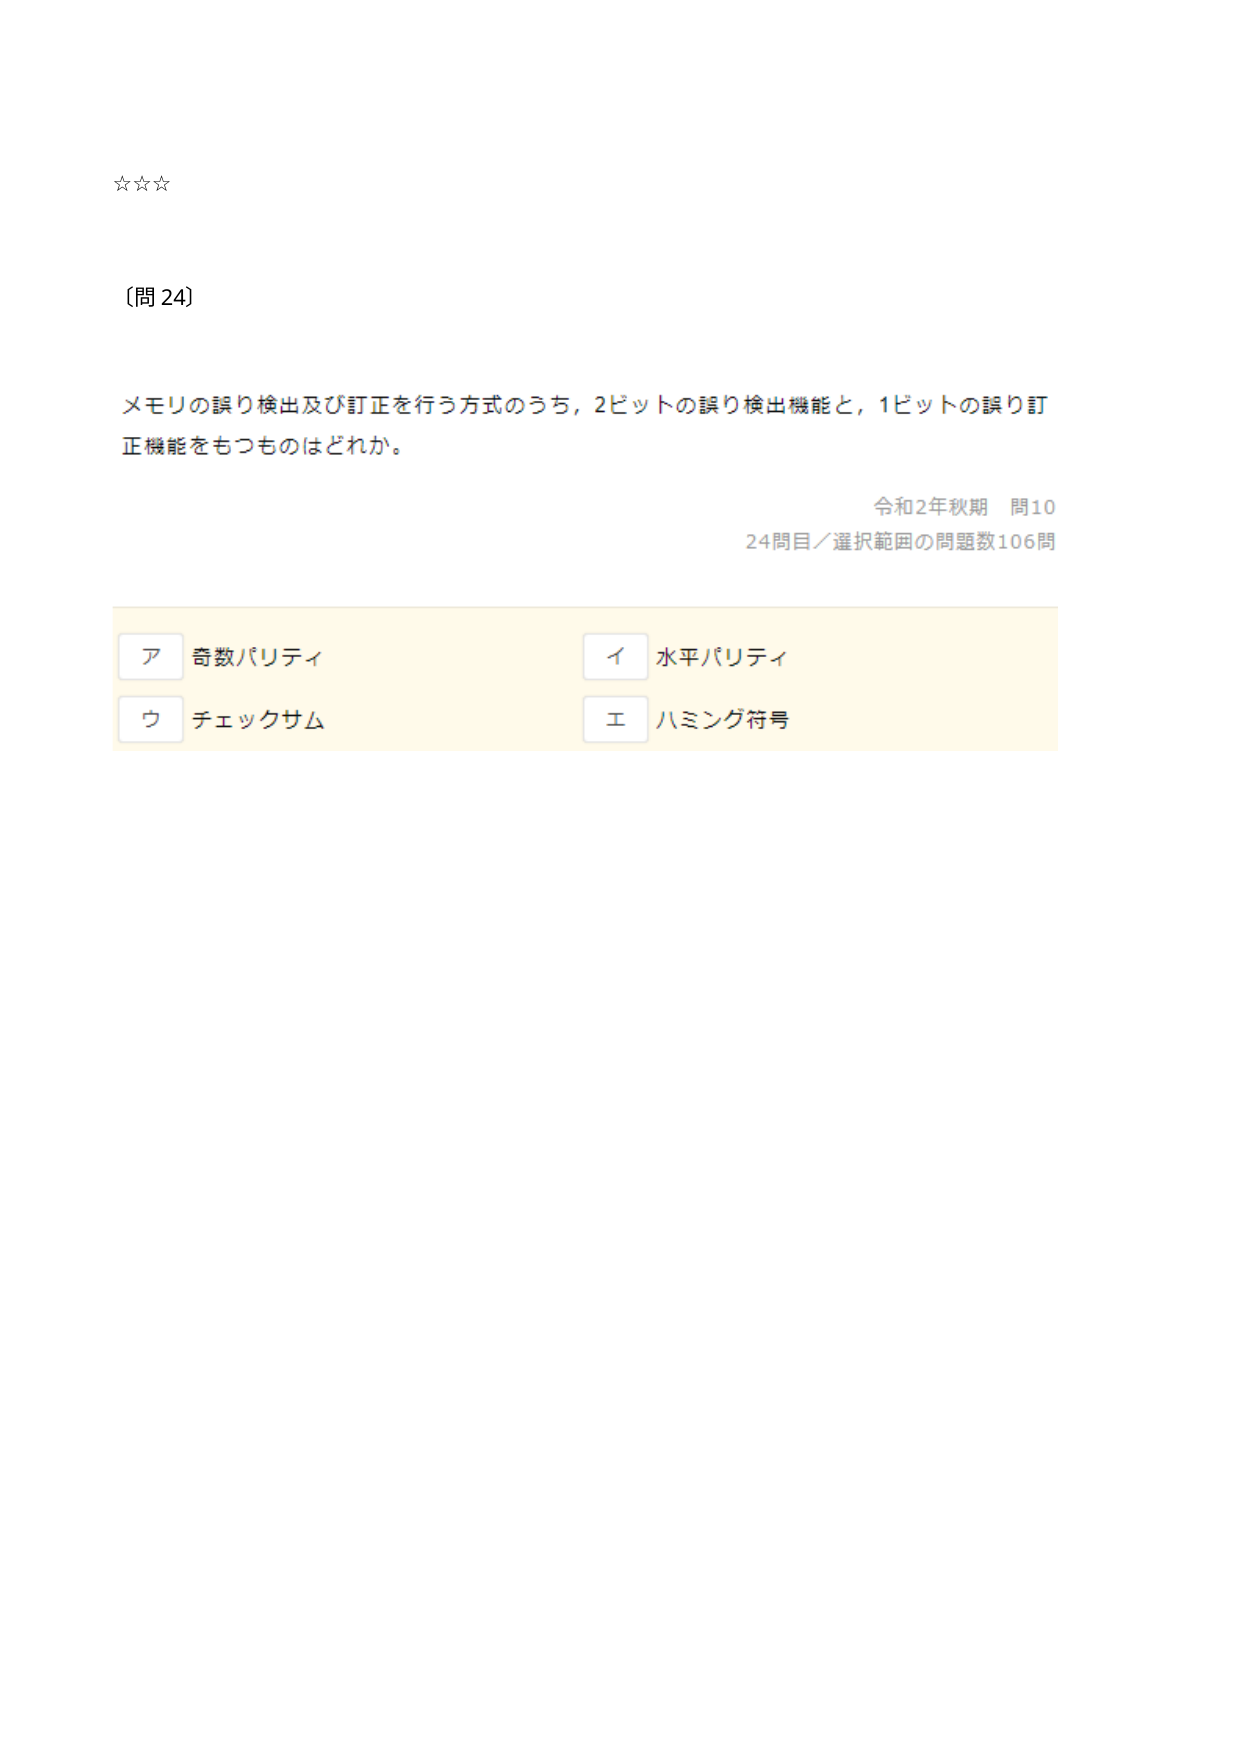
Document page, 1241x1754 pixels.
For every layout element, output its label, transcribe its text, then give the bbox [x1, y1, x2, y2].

picture [112, 389, 1058, 751]
text 〔問24〕 [112, 277, 1128, 314]
text ☆☆☆ [112, 164, 1128, 202]
